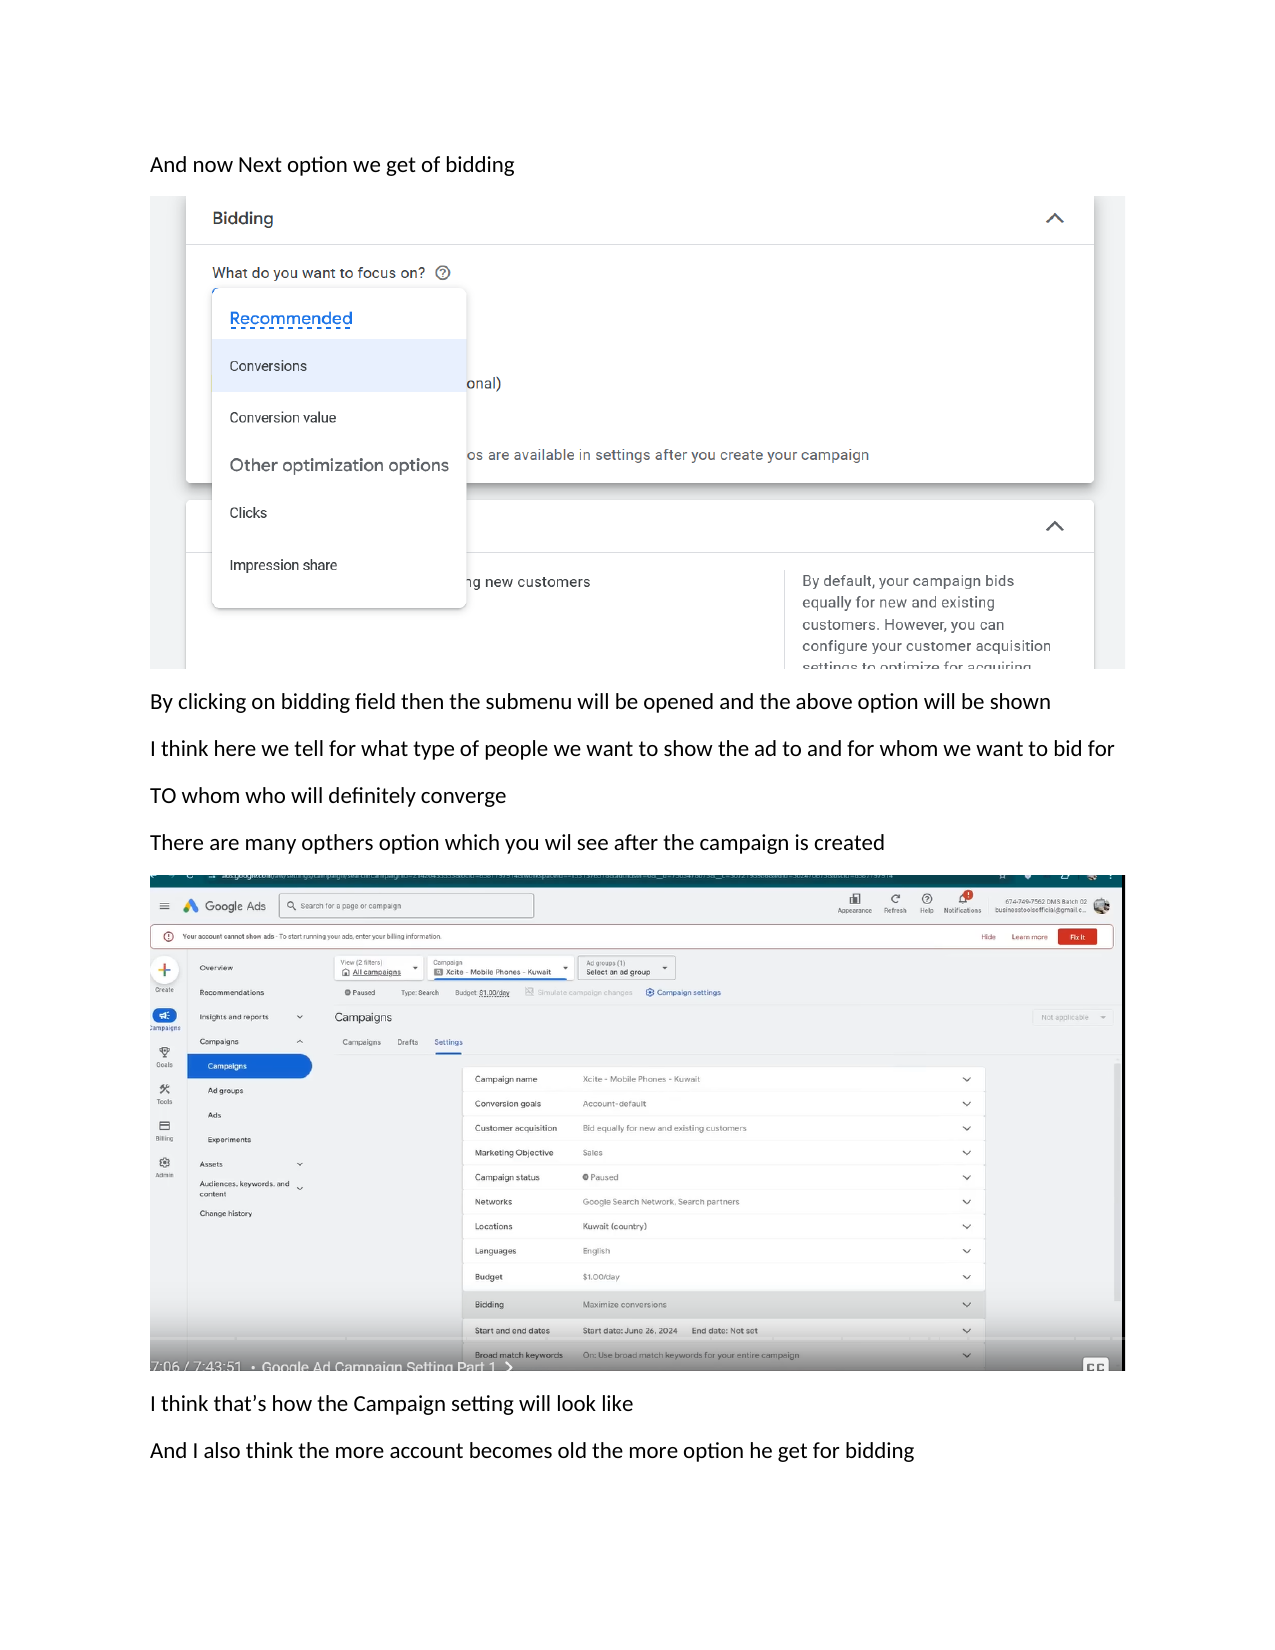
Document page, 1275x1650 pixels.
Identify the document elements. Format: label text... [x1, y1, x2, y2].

text I think here we tell for what type of people we want to show the ad to and for whom we want to bid for [150, 734, 1125, 762]
text By clicking on bidding field then the submenu will be opened and the above option will be shown [150, 687, 1125, 715]
text And I also think the more account becomes old the more option he get for bidding [150, 1436, 1125, 1464]
picture [150, 196, 1125, 669]
text TO whom who will definitely converge [150, 781, 1125, 809]
picture [150, 875, 1125, 1371]
text I think that’s how the Campaign setting will look like [150, 1389, 1125, 1417]
text There are many opthers option which you wil see after the campaign is created [150, 828, 1125, 856]
text And now Next option we get of bidding [150, 150, 1125, 178]
